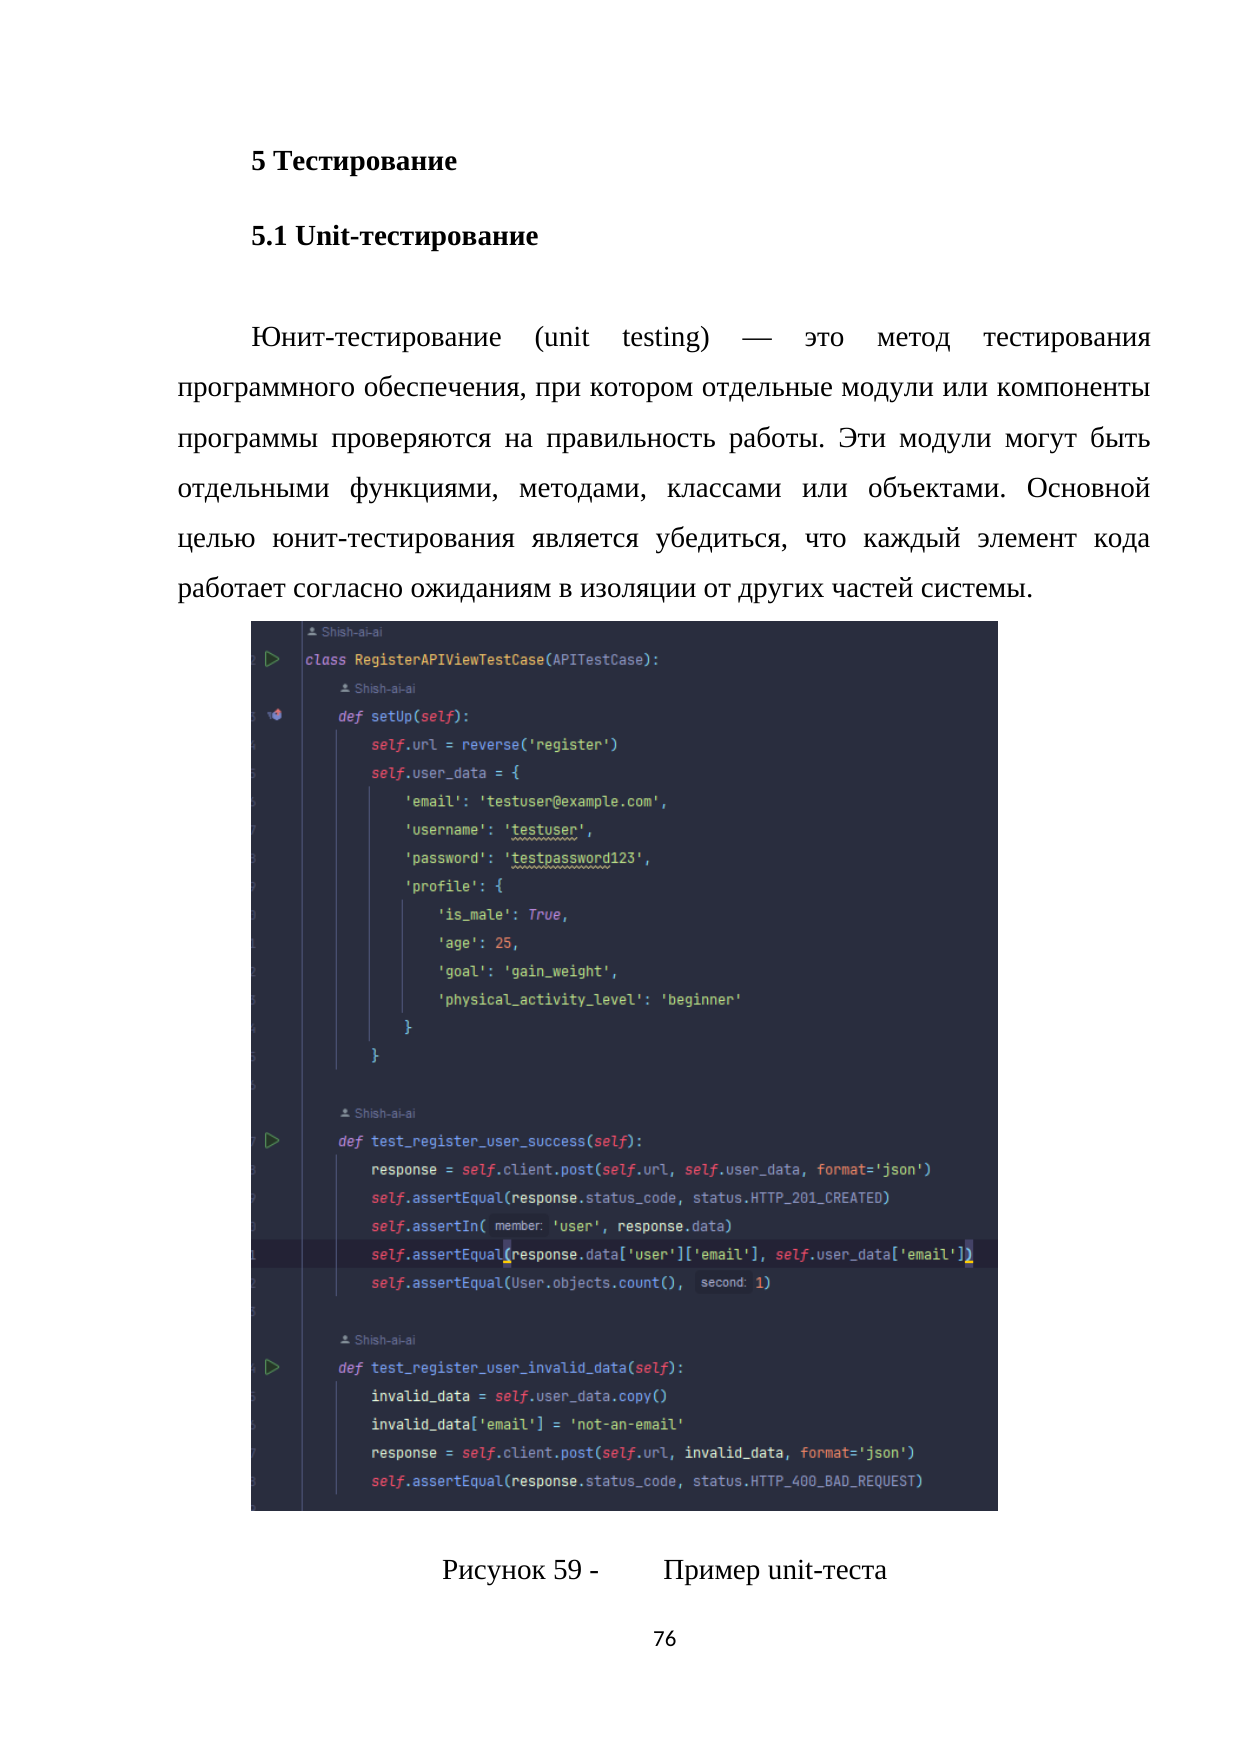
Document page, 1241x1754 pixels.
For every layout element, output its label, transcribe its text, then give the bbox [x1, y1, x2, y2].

text Юнит-тестирование (unit testing) — это метод тестирования программного обеспечения, при котором отдельные модули или компоненты программы проверяются на правильность работы. Эти модули могут быть отдельными функциями, методами, классами или объектами. Основной целью юнит-тестирования является убедиться, что каждый элемент кода работает согласно ожиданиям в изоляции от других частей системы. [177, 319, 1152, 604]
text Тестирование [215, 143, 1152, 177]
text Unit-тестирование [215, 218, 1152, 252]
text Пример unit-теста [177, 1552, 1152, 1586]
picture [251, 621, 998, 1511]
